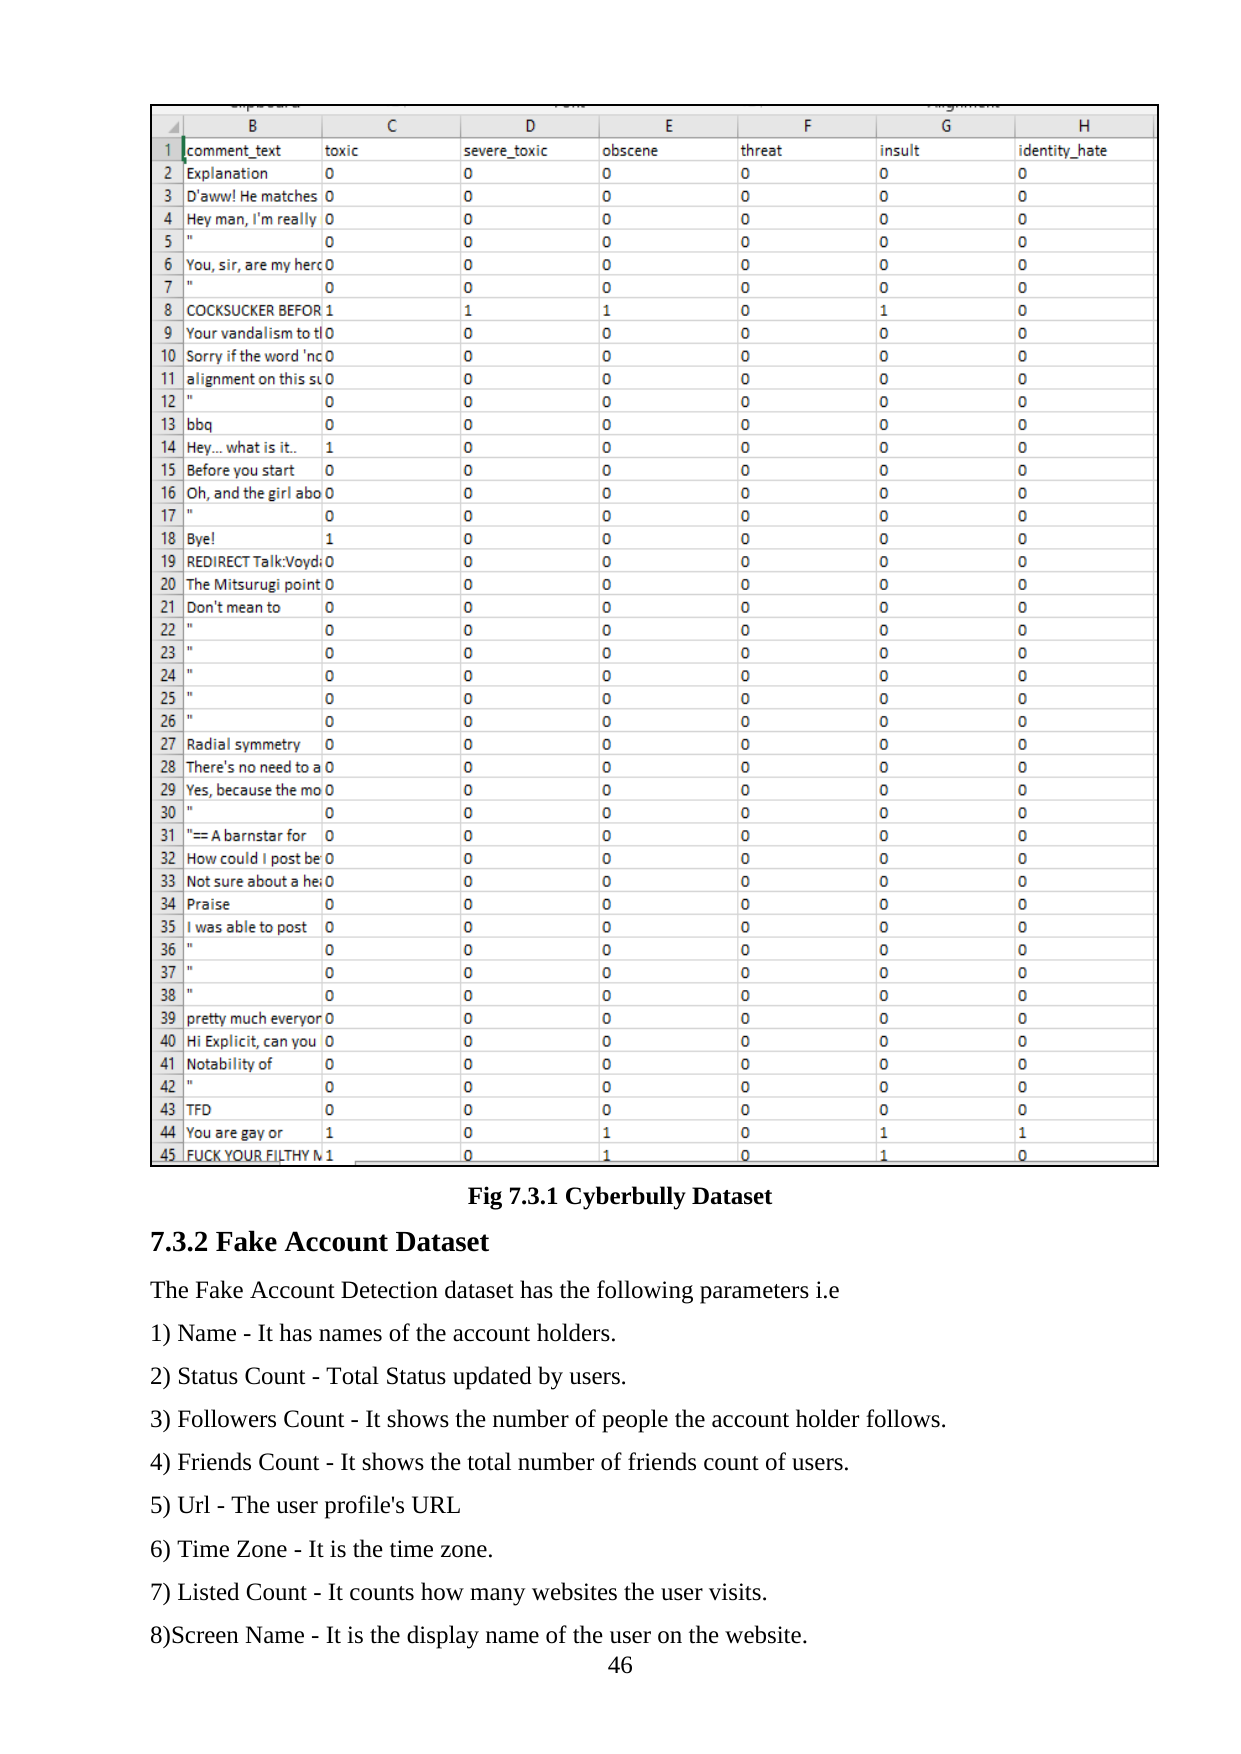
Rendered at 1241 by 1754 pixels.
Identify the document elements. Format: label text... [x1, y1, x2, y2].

text 5) Url - The user profile's URL [150, 1491, 1165, 1519]
text 1) Name - It has names of the account holders. [150, 1318, 1165, 1347]
text Fig 7.3.1 Cyberbully Dataset [75, 1181, 1165, 1210]
text 7) Listed Count - It counts how many websites the user visits. [150, 1577, 1165, 1606]
text The Fake Account Detection dataset has the following parameters i.e [75, 1275, 1165, 1304]
text 4) Friends Count - It shows the total number of friends count of users. [75, 1447, 1165, 1476]
text 6) Time Zone - It is the time zone. [150, 1534, 1165, 1562]
text 8)Screen Name - It is the display name of the user on the website. [150, 1620, 1165, 1649]
text 3) Followers Count - It shows the number of people the account holder follows. [150, 1404, 1165, 1433]
text 7.3.2 Fake Account Dataset [75, 1224, 1165, 1258]
picture [152, 106, 1157, 1165]
text 2) Status Count - Total Status updated by users. [150, 1361, 1165, 1390]
